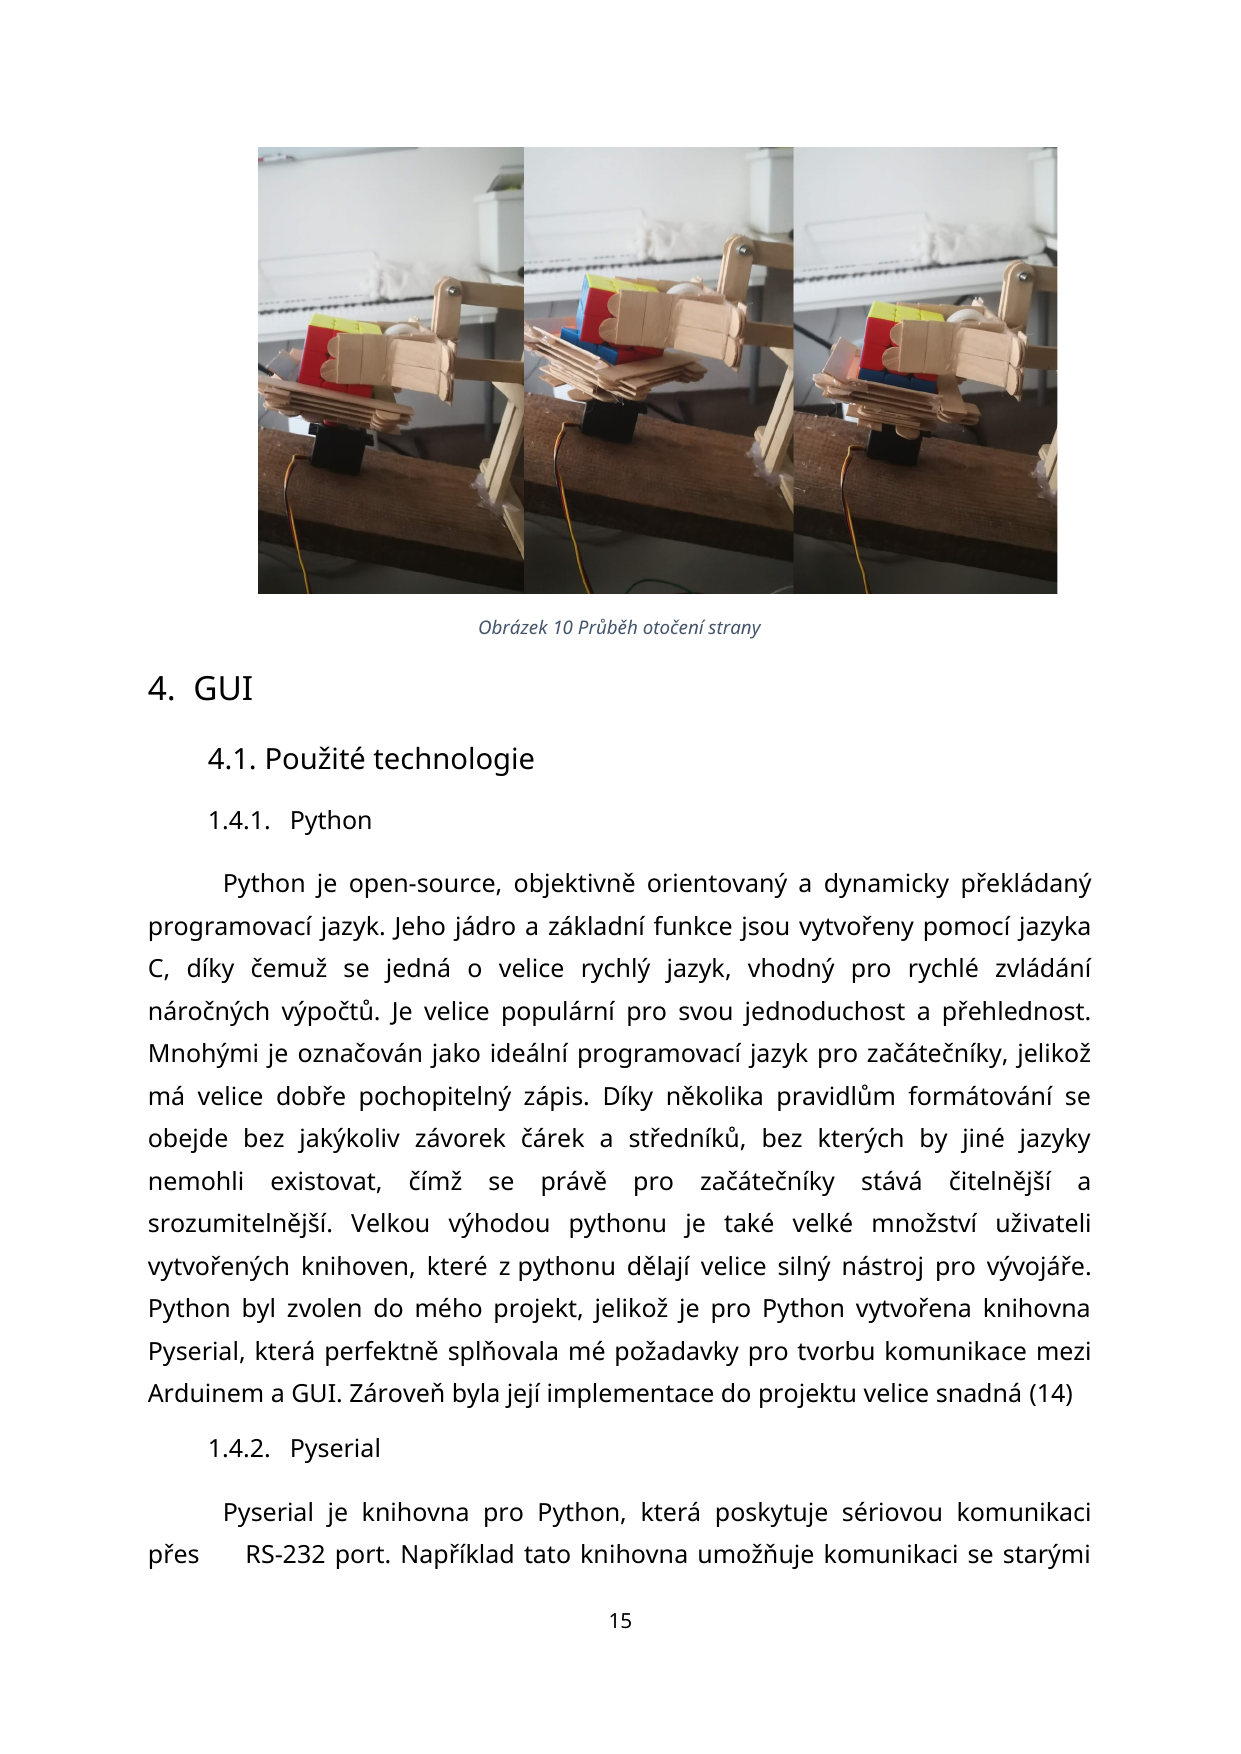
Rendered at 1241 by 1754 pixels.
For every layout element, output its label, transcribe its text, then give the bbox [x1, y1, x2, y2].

subtitle Python [208, 802, 1092, 836]
subtitle Pyserial [208, 1431, 1092, 1465]
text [148, 1494, 1092, 1571]
picture [258, 147, 1058, 594]
text GUI [148, 665, 1092, 710]
text Python je open-source, objektivně orientovaný a dynamicky překládaný programovací jazyk. Jeho jádro a základní funkce jsou vytvořeny pomocí jazyka C, díky čemuž se jedná o velice rychlý jazyk, vhodný pro rychlé zvládání náročných výpočtů. Je velice populární pro svou jednoduchost a přehlednost. Mnohými je označován jako ideální programovací jazyk pro začátečníky, jelikož má velice dobře pochopitelný zápis. Díky několika pravidlům formátování se obejde bez jakýkoliv závorek čárek a středníků, bez kterých by jiné jazyky nemohli existovat, čímž se právě pro začátečníky stává čitelnější a srozumitelnější. Velkou výhodou pythonu je také velké množství uživateli vytvořených knihoven, které z pythonu dělají velice silný nástroj pro vývojáře. Python byl zvolen do mého projekt, jelikož je pro Python vytvořena knihovna Pyserial, která perfektně splňovala mé požadavky pro tvorbu komunikace mezi Arduinem a GUI. Zároveň byla její implementace do projektu velice snadná [148, 866, 1092, 1410]
text Použité technologie [208, 739, 1092, 778]
text Obrázek 10 Průběh otočení strany [148, 614, 1092, 640]
